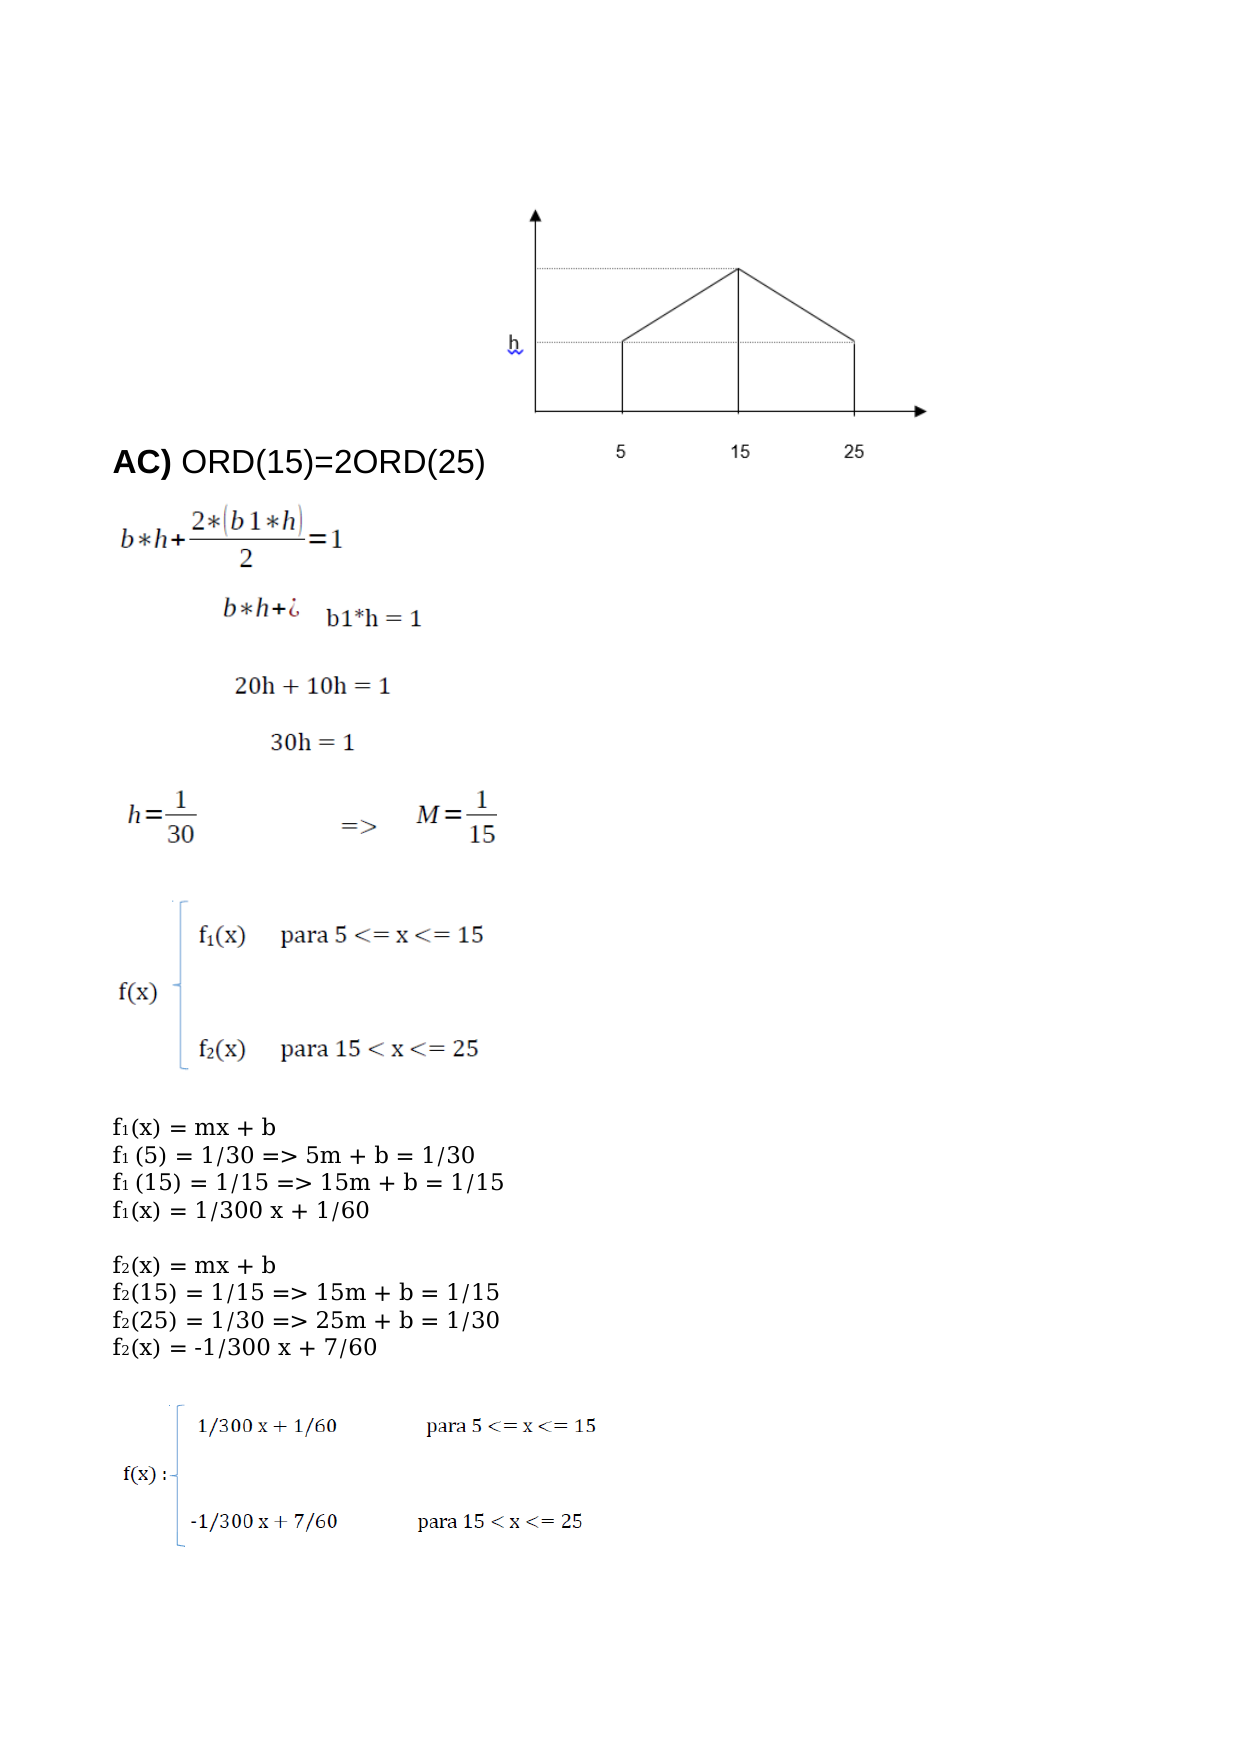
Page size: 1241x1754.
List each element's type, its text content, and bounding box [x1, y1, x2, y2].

picture [112, 1396, 607, 1557]
text f1 (15) = 1/15 => 15m + b = 1/15 [112, 1168, 1128, 1196]
text f1(x) = 1/300 x + 1/60 [112, 1196, 1128, 1223]
text f2(25) = 1/30 => 25m + b = 1/30 [112, 1306, 1128, 1333]
text f2(x) = mx + b [112, 1251, 1128, 1278]
text f1(x) = mx + b [112, 1113, 1128, 1141]
text f2(x) = -1/300 x + 7/60 [112, 1333, 1128, 1361]
subtitle AC) ORD(15)=2ORD(25) [112, 187, 1128, 481]
text f2(15) = 1/15 => 15m + b = 1/15 [112, 1278, 1128, 1306]
text f1 (5) = 1/30 => 5m + b = 1/30 [112, 1141, 1128, 1168]
